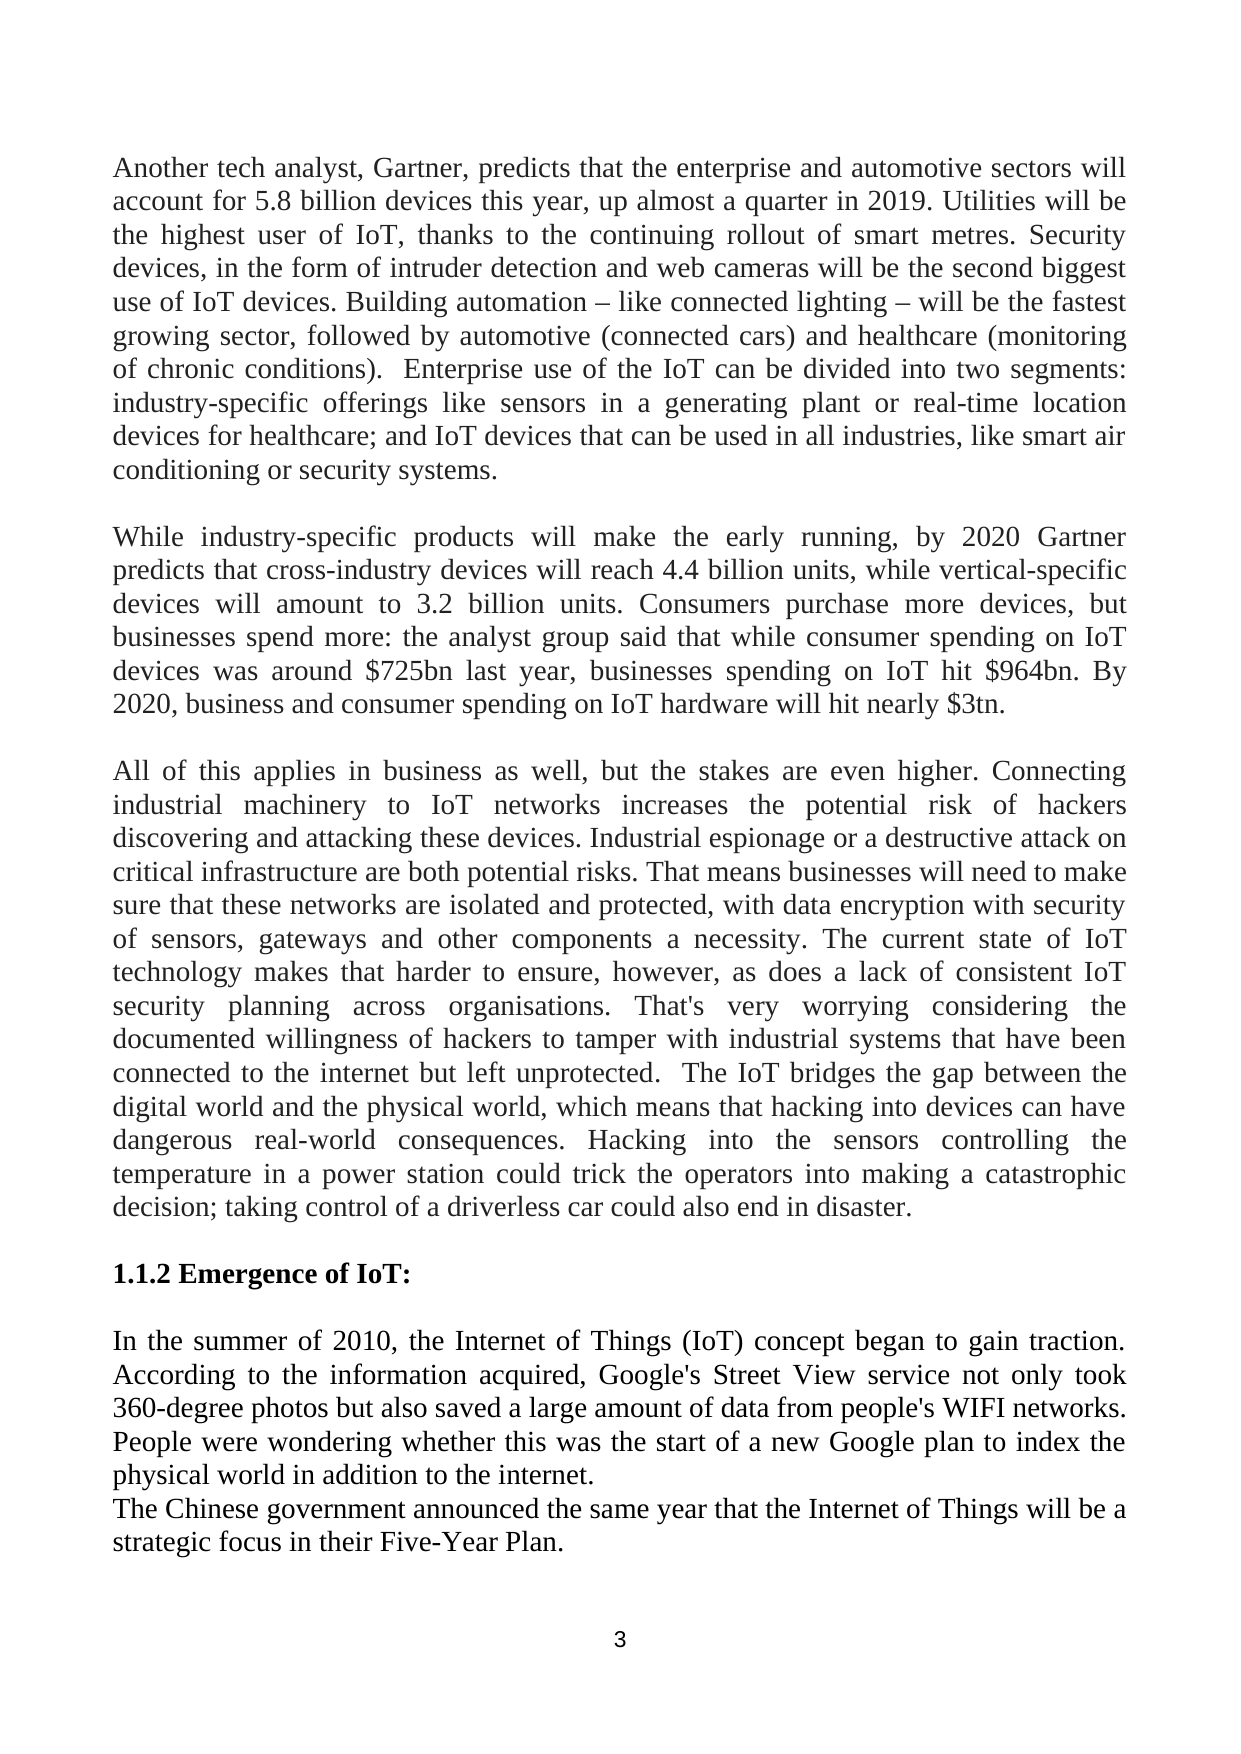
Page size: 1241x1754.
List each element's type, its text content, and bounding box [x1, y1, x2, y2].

text 1.1.2 Emergence of IoT: [112, 1256, 1128, 1290]
text While industry-specific products will make the early running, by 2020 Gartner predicts that cross-industry devices will reach 4.4 billion units, while vertical-specific devices will amount to 3.2 billion units. Consumers purchase more devices, but businesses spend more: the analyst group said that while consumer spending on IoT devices was around $725bn last year, businesses spending on IoT hit $964bn. By 2020, business and consumer spending on IoT hardware will hit nearly $3tn. [112, 519, 1128, 720]
text The Chinese government announced the same year that the Internet of Things will be a strategic focus in their Five-Year Plan. [112, 1491, 1128, 1558]
text In the summer of 2010, the Internet of Things (IoT) concept began to gain traction. According to the information acquired, Google's Street View service not only took 360-degree photos but also saved a large amount of data from people's WIFI networks. People were wondering whether this was the start of a new Google plan to index the physical world in addition to the internet. [112, 1323, 1128, 1491]
text Another tech analyst, Gartner, predicts that the enterprise and automotive sectors will account for 5.8 billion devices this year, up almost a quarter in 2019. Utilities will be the highest user of IoT, thanks to the continuing rollout of smart metres. Security devices, in the form of intruder detection and web cameras will be the second biggest use of IoT devices. Building automation – like connected lighting – will be the fastest growing sector, followed by automotive (connected cars) and healthcare (monitoring of chronic conditions). Enterprise use of the IoT can be divided into two segments: industry-specific offerings like sensors in a generating plant or real-time location devices for healthcare; and IoT devices that can be used in all industries, like smart air conditioning or security systems. [112, 150, 1128, 485]
text All of this applies in business as well, but the stakes are even higher. Connecting industrial machinery to IoT networks increases the potential risk of hackers discovering and attacking these devices. Industrial espionage or a destructive attack on critical infrastructure are both potential risks. That means businesses will need to make sure that these networks are isolated and protected, with data encryption with security of sensors, gateways and other components a necessity. The current state of IoT technology makes that harder to ensure, however, as does a lack of consistent IoT security planning across organisations. That's very worrying considering the documented willingness of hackers to tamper with industrial systems that have been connected to the internet but left unprotected. The IoT bridges the gap between the digital world and the physical world, which means that hacking into devices can have dangerous real-world consequences. Hacking into the sensors controlling the temperature in a power station could trick the operators into making a catastrophic decision; taking control of a driverless car could also end in disaster. [112, 753, 1128, 1223]
